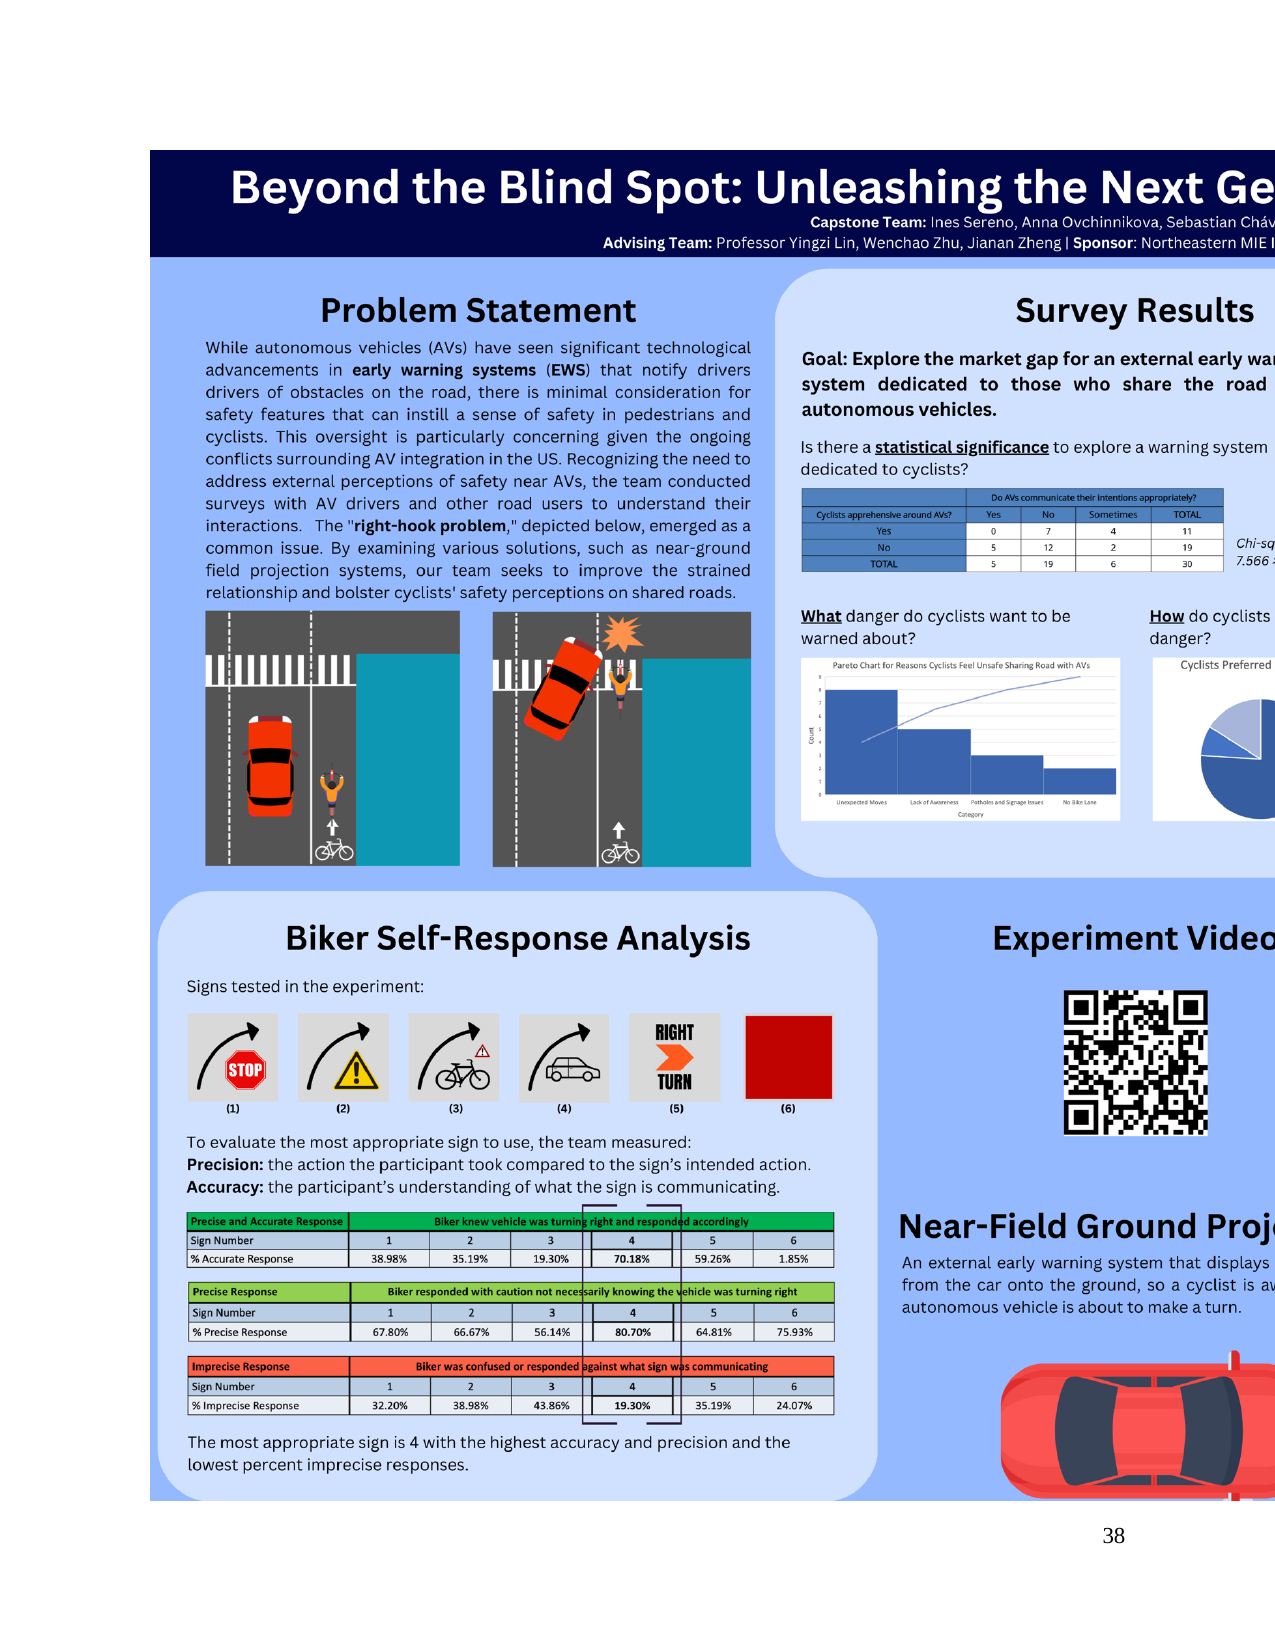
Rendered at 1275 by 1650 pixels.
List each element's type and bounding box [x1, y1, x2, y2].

picture [150, 150, 1275, 1501]
